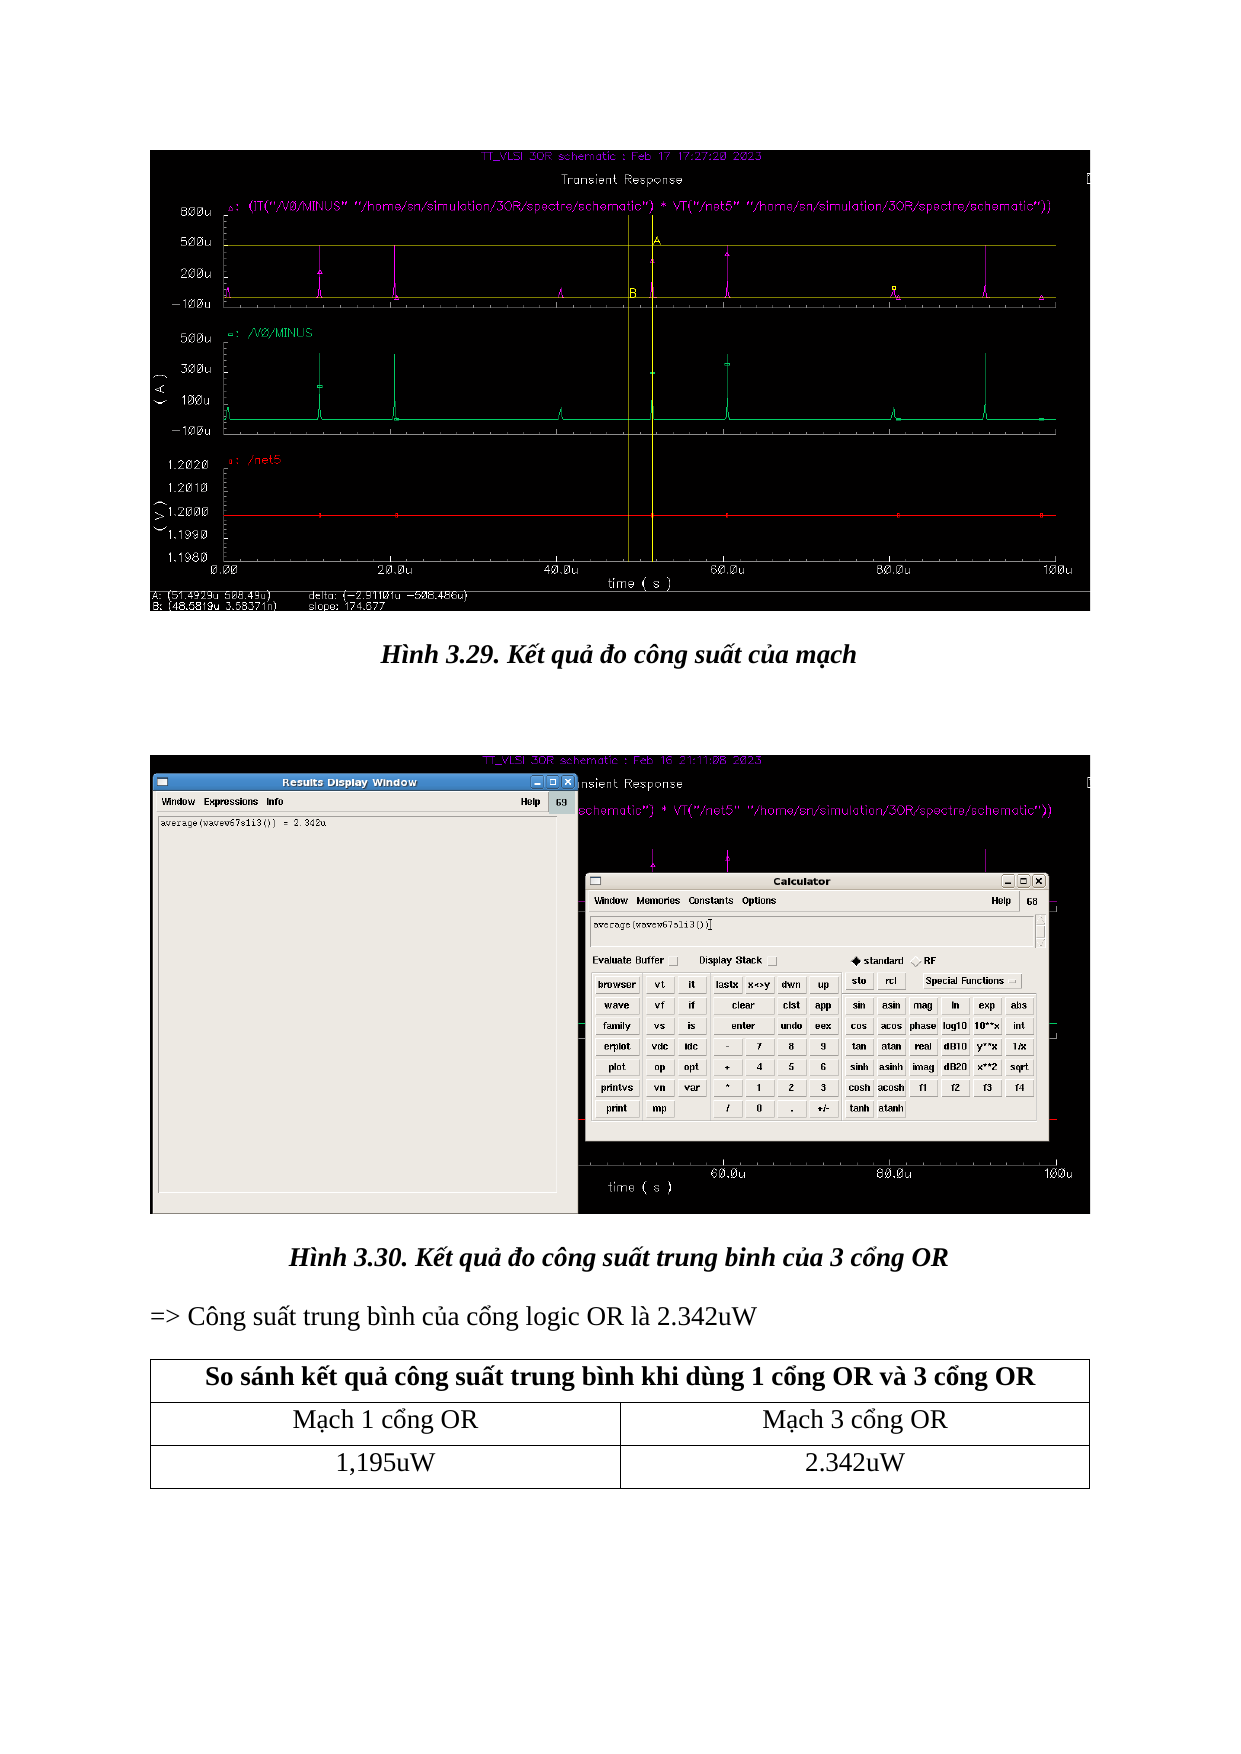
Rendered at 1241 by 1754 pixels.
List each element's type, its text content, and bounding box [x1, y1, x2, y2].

table_cell Mạch 3 cổng OR [621, 1403, 1089, 1445]
table_cell 2.342uW [621, 1446, 1089, 1488]
text => Công suất trung bình của cổng logic OR là 2.342uW [150, 1300, 1090, 1331]
table_cell 1,195uW [151, 1446, 620, 1488]
picture [150, 150, 1091, 611]
picture [150, 755, 1091, 1214]
table_header So sánh kết quả công suất trung bình khi dùng 1 cổng OR và 3 cổng OR [151, 1360, 1089, 1402]
text Hình 3.30. Kết quả đo công suất trung binh của 3 cổng OR [150, 1242, 1090, 1273]
text Hình 3.29. Kết quả đo công suất của mạch [150, 638, 1090, 669]
table_cell Mạch 1 cổng OR [151, 1403, 620, 1445]
